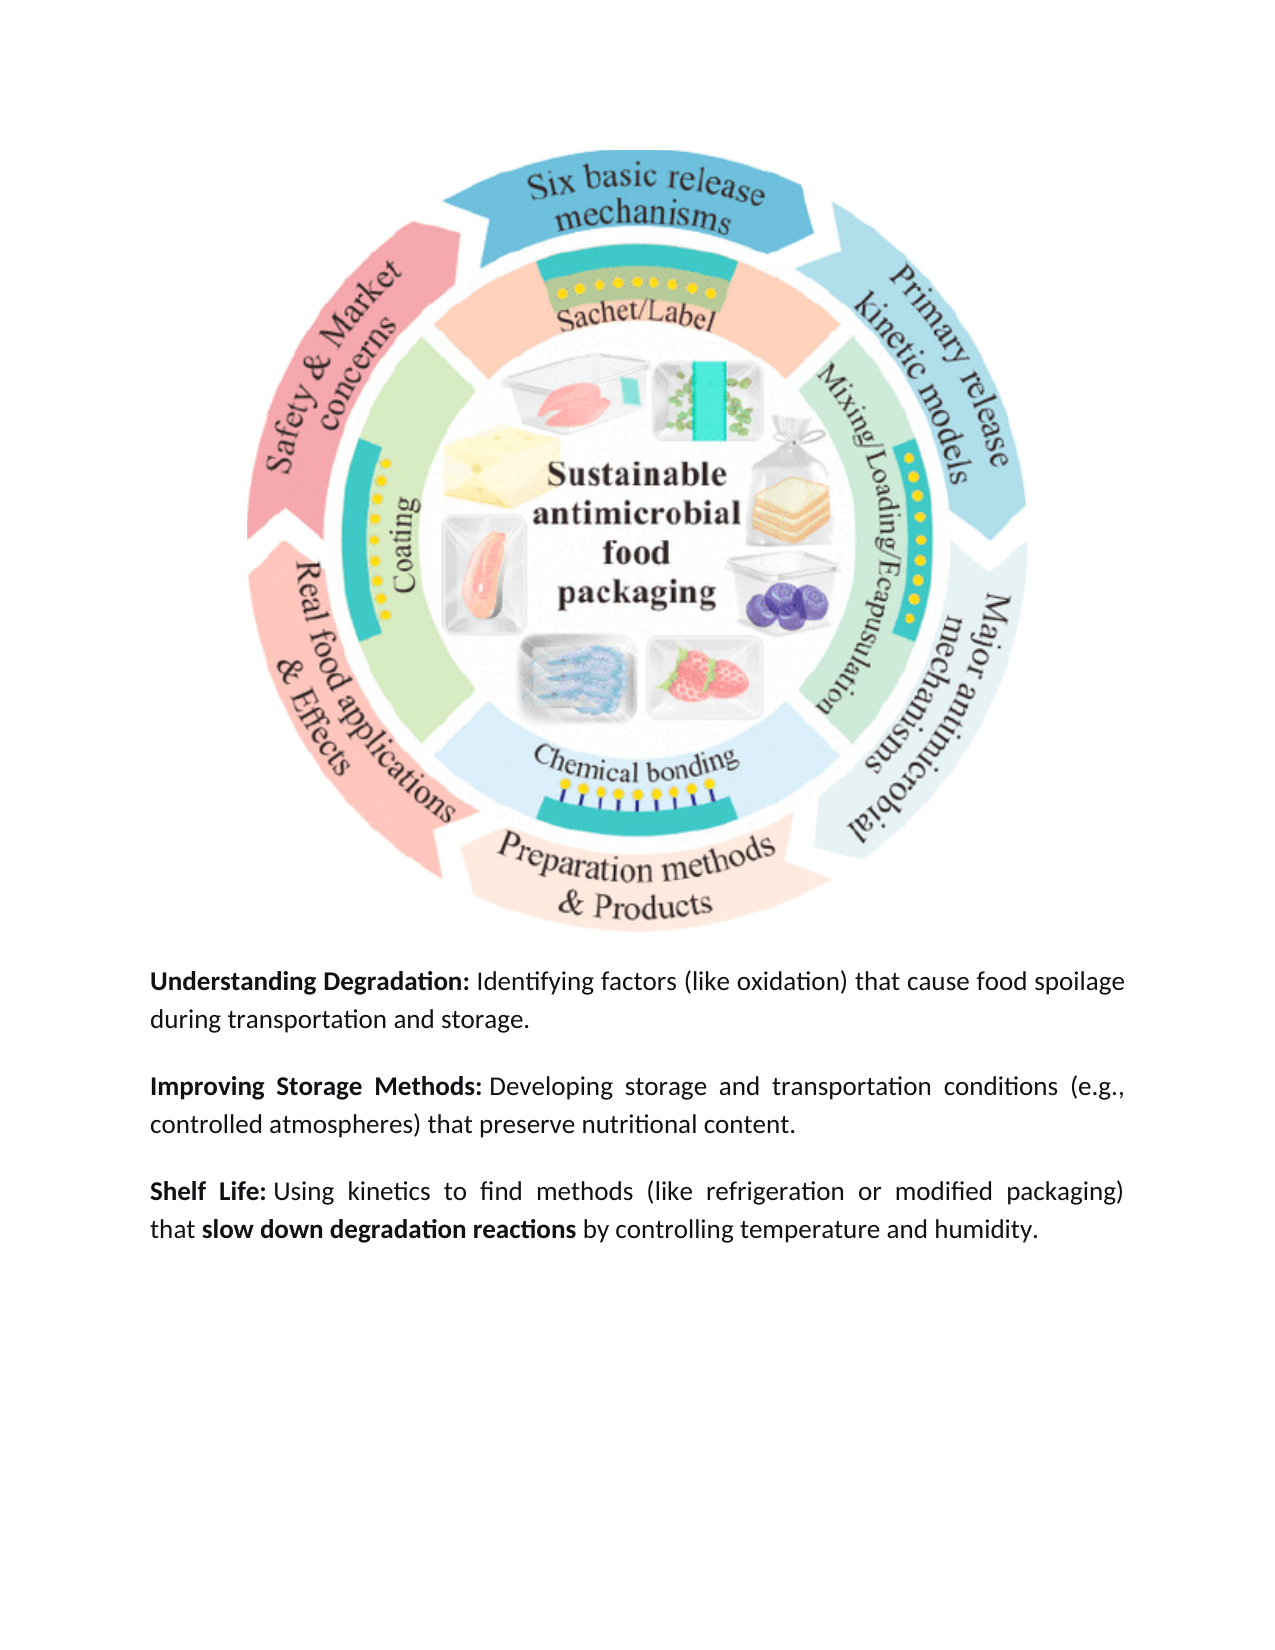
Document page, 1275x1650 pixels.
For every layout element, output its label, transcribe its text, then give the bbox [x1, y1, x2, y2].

text Understanding Degradation: Identifying factors (like oxidation) that cause food spoilage during transportation and storage. [150, 964, 1125, 1036]
picture [246, 150, 1029, 932]
text Shelf Life: Using kinetics to find methods (like refrigeration or modified packaging) that slow down degradation reactions by controlling temperature and humidity. [150, 1174, 1125, 1246]
text Improving Storage Methods: Developing storage and transportation conditions (e.g., controlled atmospheres) that preserve nutritional content. [150, 1069, 1125, 1141]
